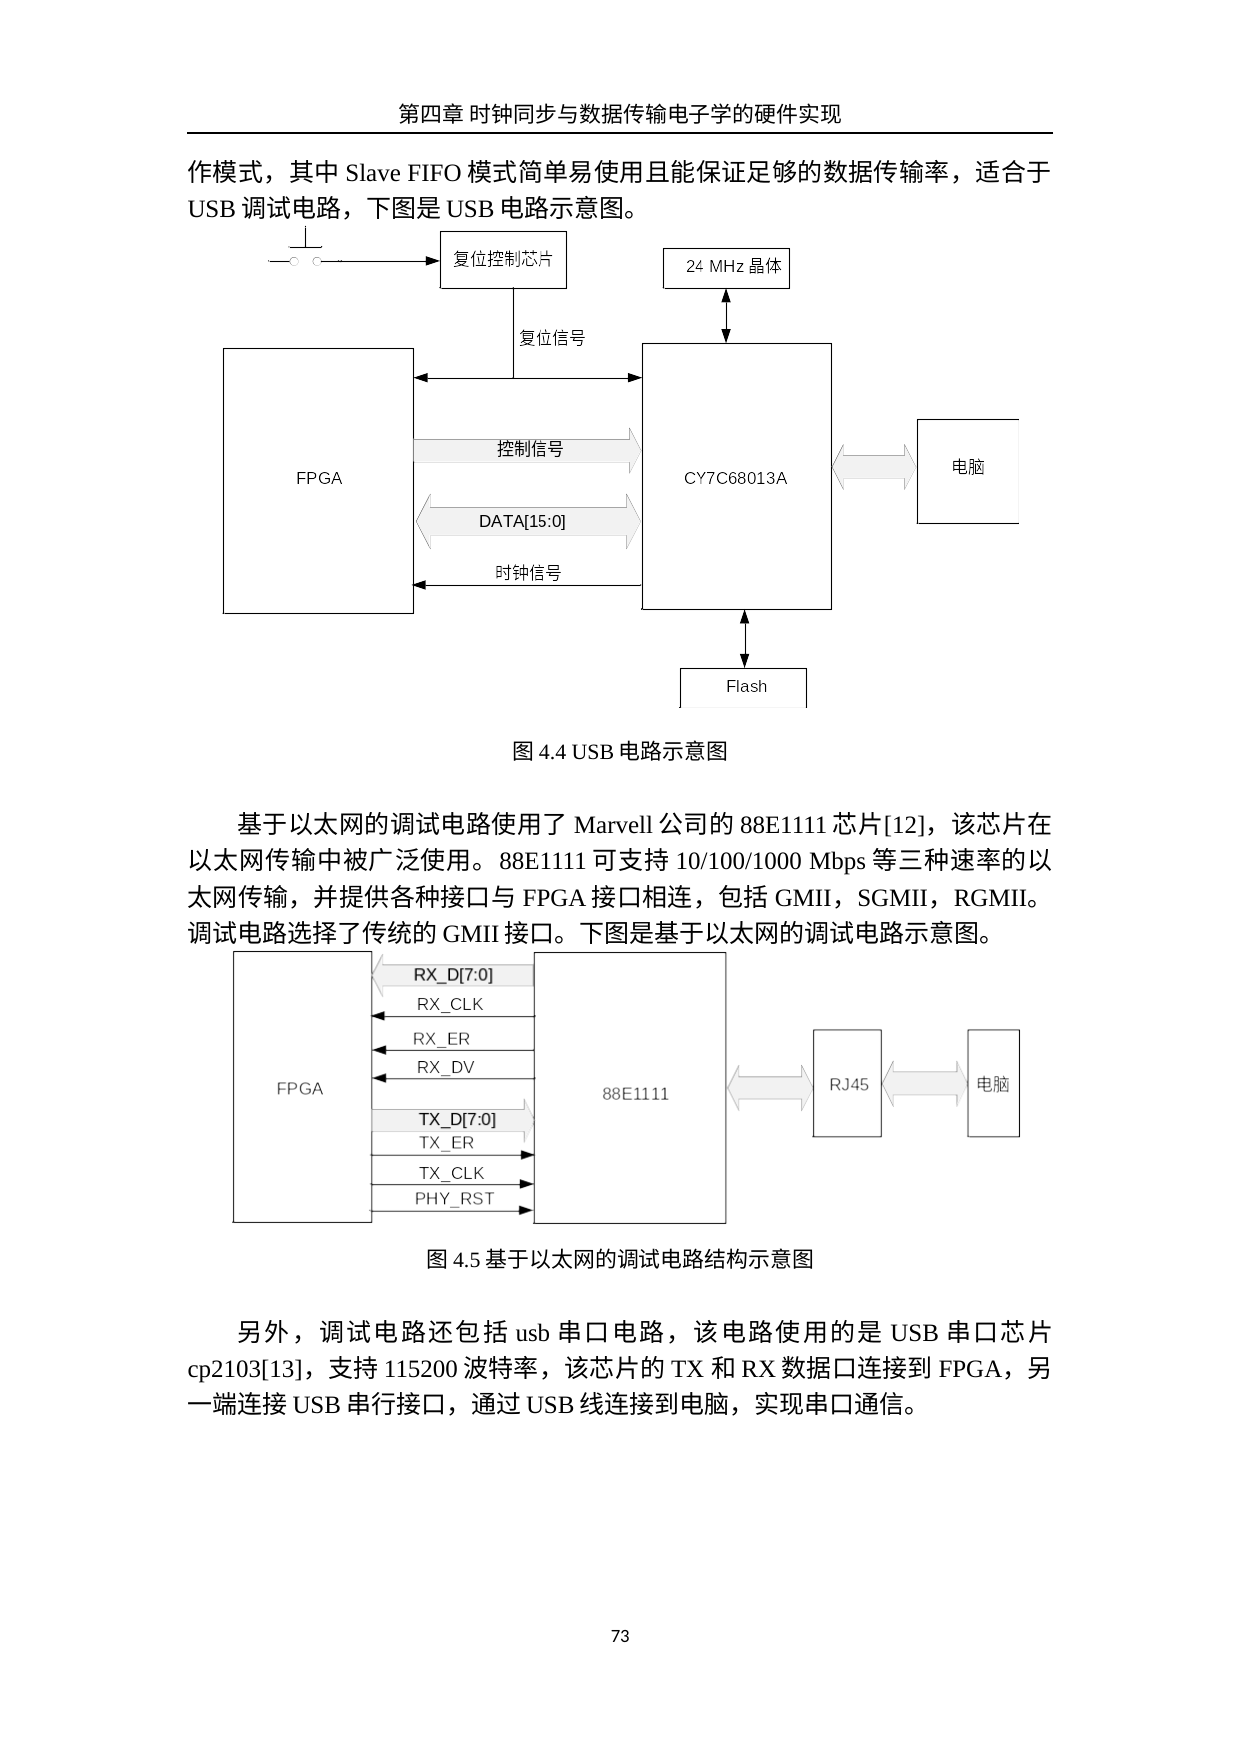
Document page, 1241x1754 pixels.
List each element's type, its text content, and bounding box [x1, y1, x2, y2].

text 图4.4 USB电路示意图 [187, 732, 1053, 768]
text 基于以太网的调试电路使用了Marvell公司的88E1111芯片[12]，该芯片在以太网传输中被广泛使用。88E1111可支持10/100/1000 Mbps等三种速率的以太网传输，并提供各种接口与FPGA接口相连，包括GMII，SGMII，RGMII。调试电路选择了传统的GMII接口。下图是基于以太网的调试电路示意图。 [187, 804, 1053, 949]
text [187, 152, 1053, 224]
text 图4.5 基于以太网的调试电路结构示意图 [187, 1239, 1053, 1276]
text 另外，调试电路还包括usb串口电路，该电路使用的是USB串口芯片cp2103[13]，支持115200波特率，该芯片的TX 和RX数据口连接到FPGA，另一端连接USB串行接口，通过USB线连接到电脑，实现串口通信。 [187, 1312, 1053, 1421]
